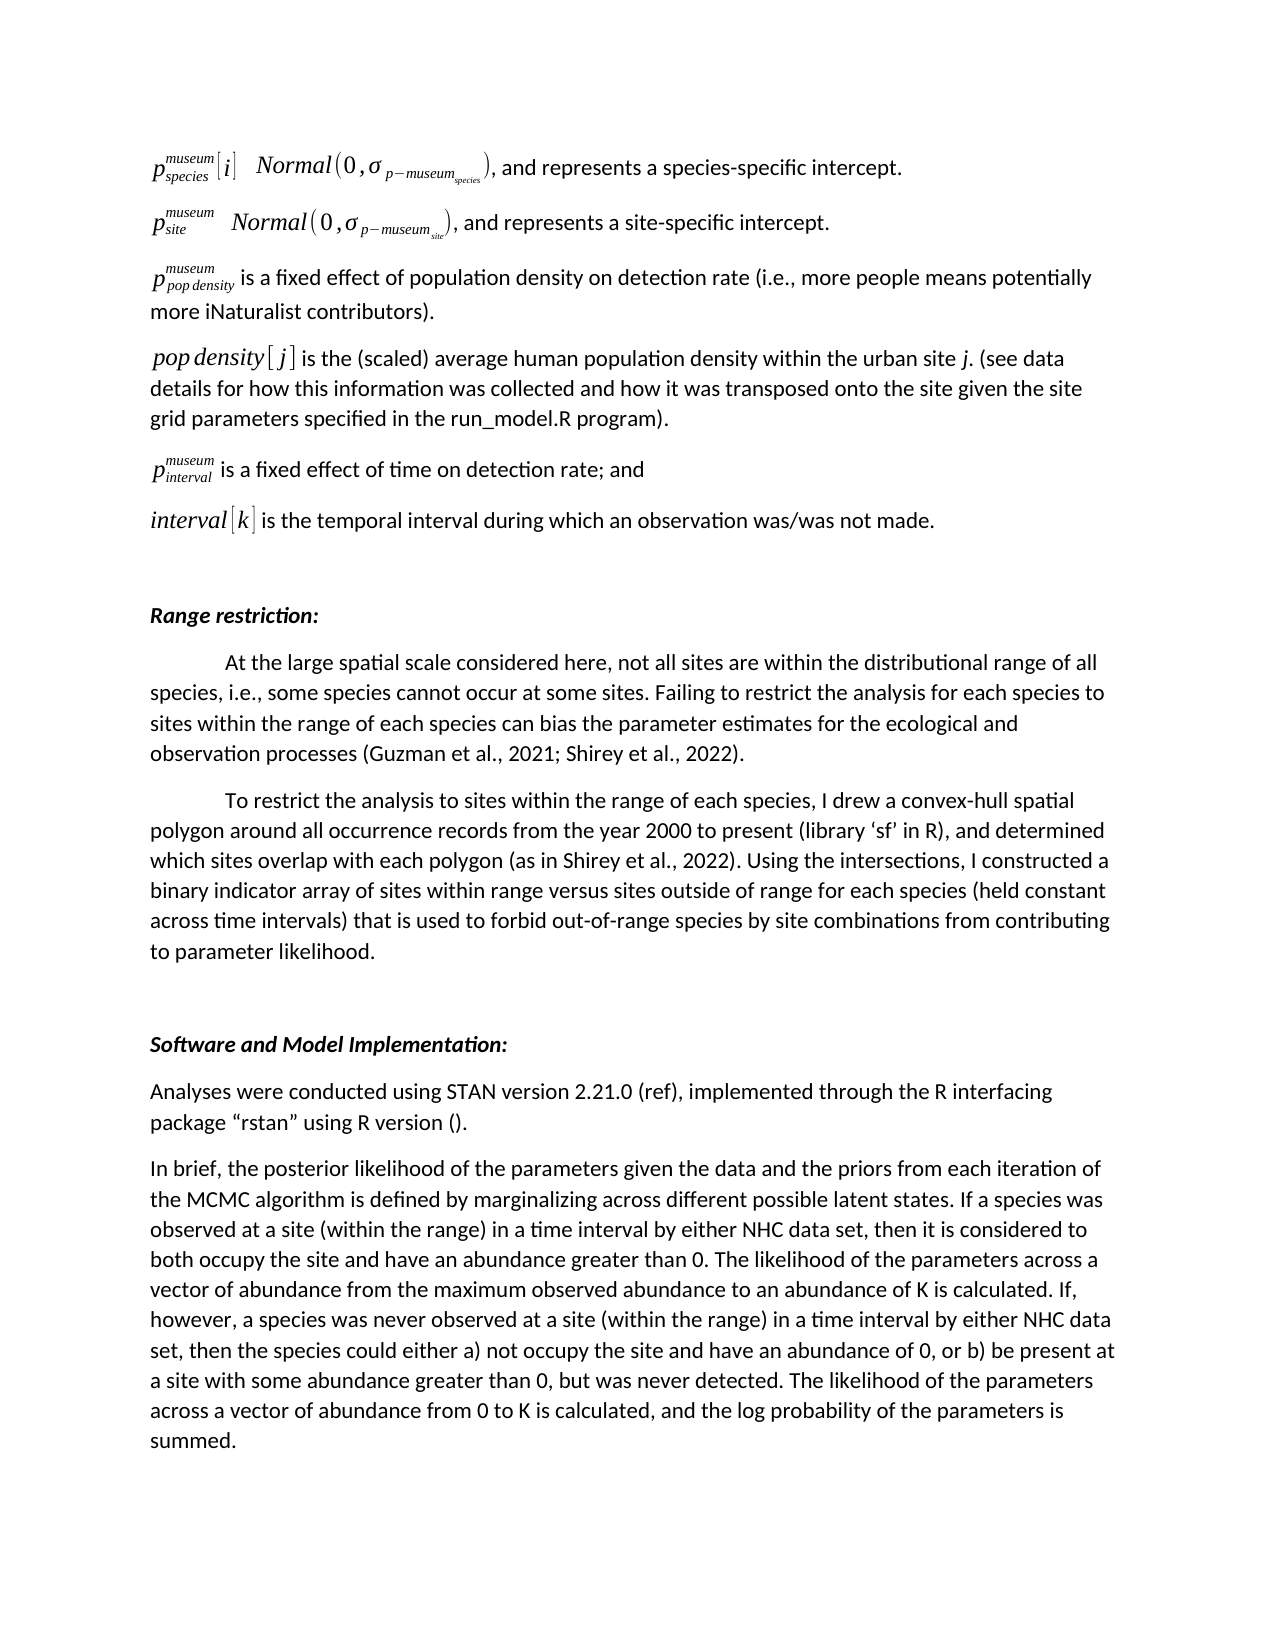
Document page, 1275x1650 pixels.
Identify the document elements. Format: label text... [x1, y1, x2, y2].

text In brief, the posterior likelihood of the parameters given the data and the priors from each iteration of the MCMC algorithm is defined by marginalizing across different possible latent states. If a species was observed at a site (within the range) in a time interval by either NHC data set, then it is considered to both occupy the site and have an abundance greater than 0. The likelihood of the parameters across a vector of abundance from the maximum observed abundance to an abundance of K is calculated. If, however, a species was never observed at a site (within the range) in a time interval by either NHC data set, then the species could either a) not occupy the site and have an abundance of 0, or b) be present at a site with some abundance greater than 0, but was never detected. The likelihood of the parameters across a vector of abundance from 0 to K is calculated, and the log probability of the parameters is summed. [150, 1154, 1125, 1454]
text At the large spatial scale considered here, not all sites are within the distributional range of all species, i.e., some species cannot occur at some sites. Failing to restrict the analysis for each species to sites within the range of each species can bias the parameter estimates for the ecological and observation processes (Guzman et al., 2021; Shirey et al., 2022). [150, 648, 1125, 767]
text , and represents a species-specific intercept. [150, 150, 1125, 185]
text To restrict the analysis to sites within the range of each species, I drew a convex-hull spatial polygon around all occurrence records from the year 2000 to present (library ‘sf’ in R), and determined which sites overlap with each polygon (as in Shirey et al., 2022). Using the intersections, I constructed a binary indicator array of sites within range versus sites outside of range for each species (held constant across time intervals) that is used to forbid out-of-range species by site combinations from contributing to parameter likelihood. [150, 786, 1125, 965]
text is the temporal interval during which an observation was/was not made. [150, 505, 1125, 536]
text is a fixed effect of population density on detection rate (i.e., more people means potentially more iNaturalist contributors). [150, 260, 1125, 325]
text Analyses were conducted using STAN version 2.21.0 (ref), implemented through the R interfacing package “rstan” using R version (). [150, 1077, 1125, 1136]
text Range restriction: [150, 601, 1125, 629]
text , and represents a site-specific intercept. [150, 204, 1125, 241]
text is a fixed effect of time on detection rate; and [150, 451, 1125, 486]
text Software and Model Implementation: [150, 1031, 1125, 1058]
